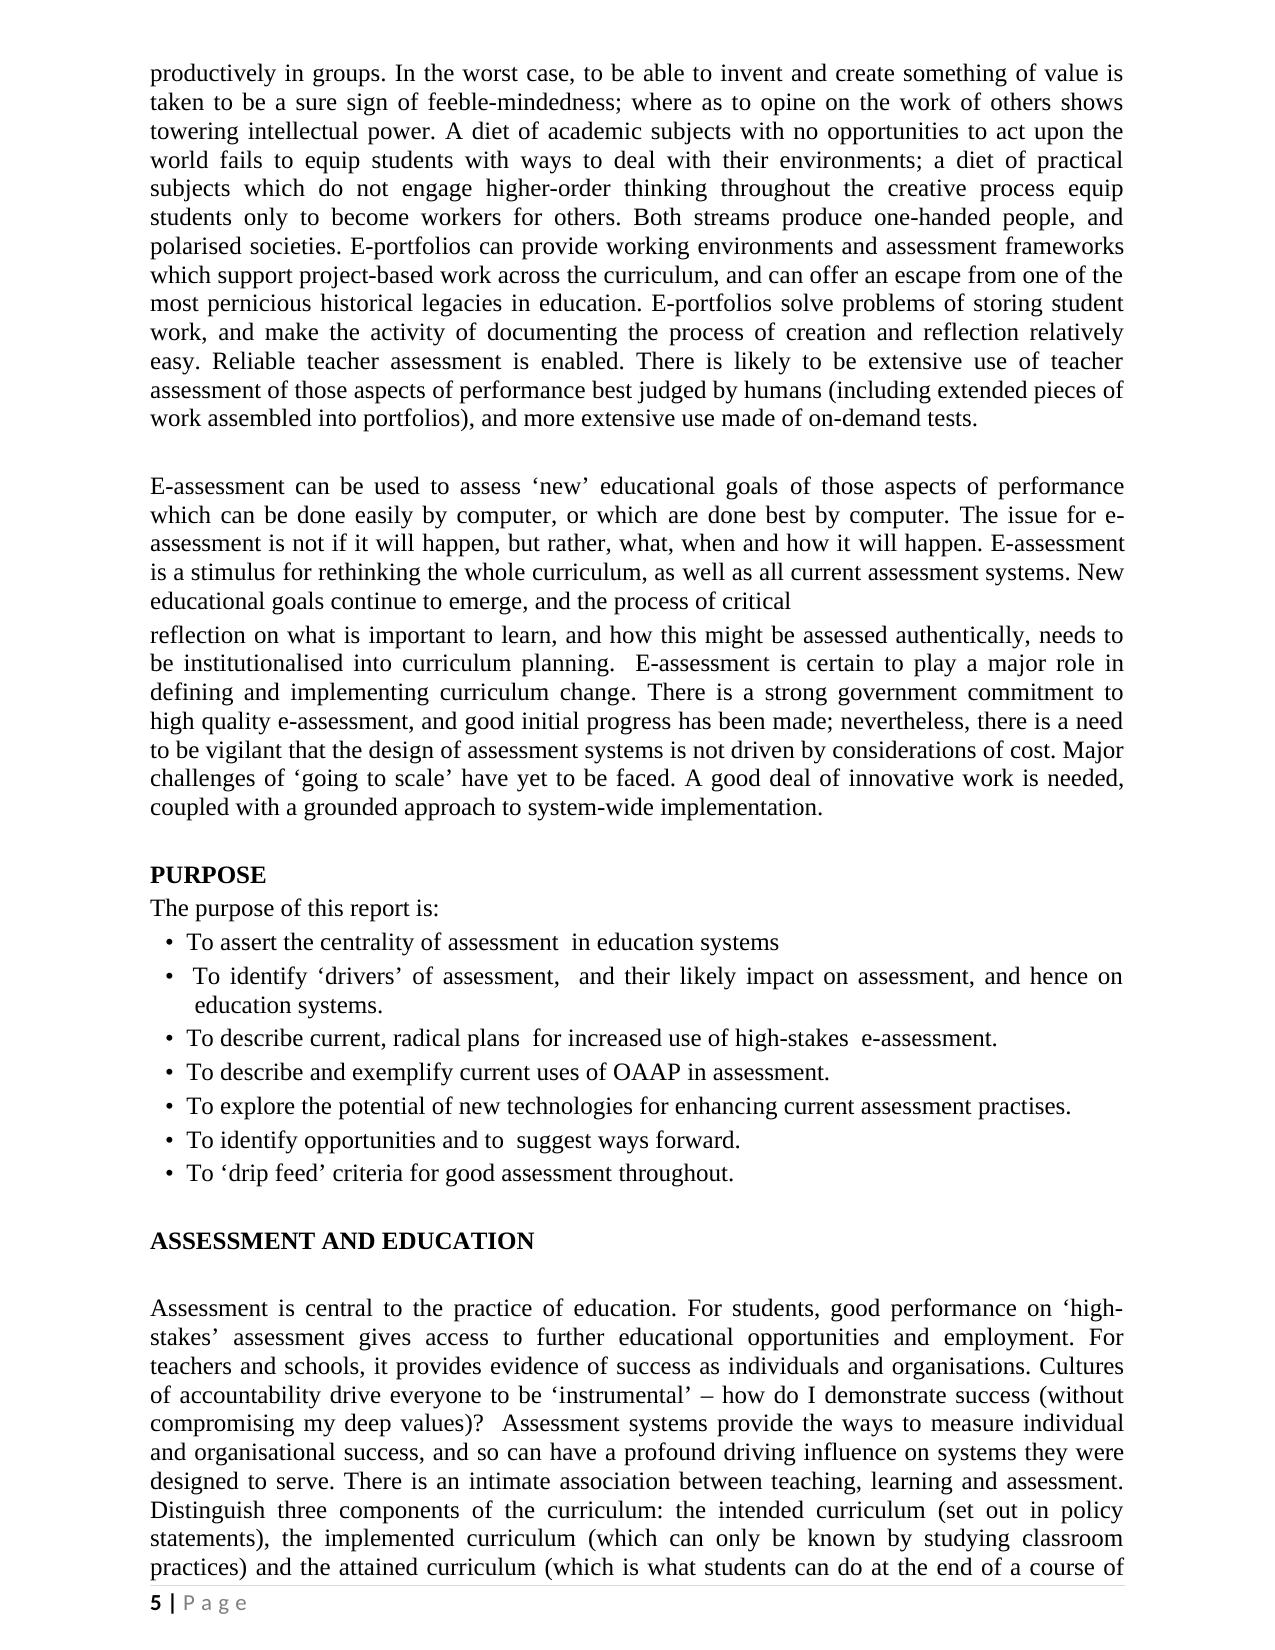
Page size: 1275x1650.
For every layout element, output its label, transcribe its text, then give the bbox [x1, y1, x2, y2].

text • To describe current, radical plans for increased use of high-stakes e-assessment. [165, 1023, 1125, 1052]
text ASSESSMENT AND EDUCATION [150, 1226, 1125, 1255]
text E-assessment can be used to assess ‘new’ educational goals of those aspects of performance which can be done easily by computer, or which are done best by computer. The issue for e-assessment is not if it will happen, but rather, what, when and how it will happen. E-assessment is a stimulus for rethinking the whole curriculum, as well as all current assessment systems. New educational goals continue to emerge, and the process of critical [150, 471, 1125, 615]
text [150, 58, 1125, 432]
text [150, 1293, 1125, 1581]
text • To explore the potential of new technologies for enhancing current assessment practises. [165, 1091, 1125, 1120]
text • To ‘drip feed’ criteria for good assessment throughout. [165, 1158, 1125, 1187]
text reflection on what is important to learn, and how this might be assessed authentically, needs to be institutionalised into curriculum planning. E-assessment is certain to play a major role in defining and implementing curriculum change. There is a strong government commitment to high quality e-assessment, and good initial progress has been made; nevertheless, there is a need to be vigilant that the design of assessment systems is not driven by considerations of cost. Major challenges of ‘going to scale’ have yet to be faced. A good deal of innovative work is needed, coupled with a grounded approach to system-wide implementation. [150, 620, 1125, 821]
text PURPOSE [150, 860, 1125, 888]
text • To identify opportunities and to suggest ways forward. [165, 1125, 1125, 1153]
text • To assert the centrality of assessment in education systems [165, 927, 1125, 956]
text • To describe and exemplify current uses of OAAP in assessment. [165, 1057, 1125, 1086]
text The purpose of this report is: [150, 893, 1125, 922]
text • To identify ‘drivers’ of assessment, and their likely impact on assessment, and hence on education systems. [165, 961, 1125, 1018]
